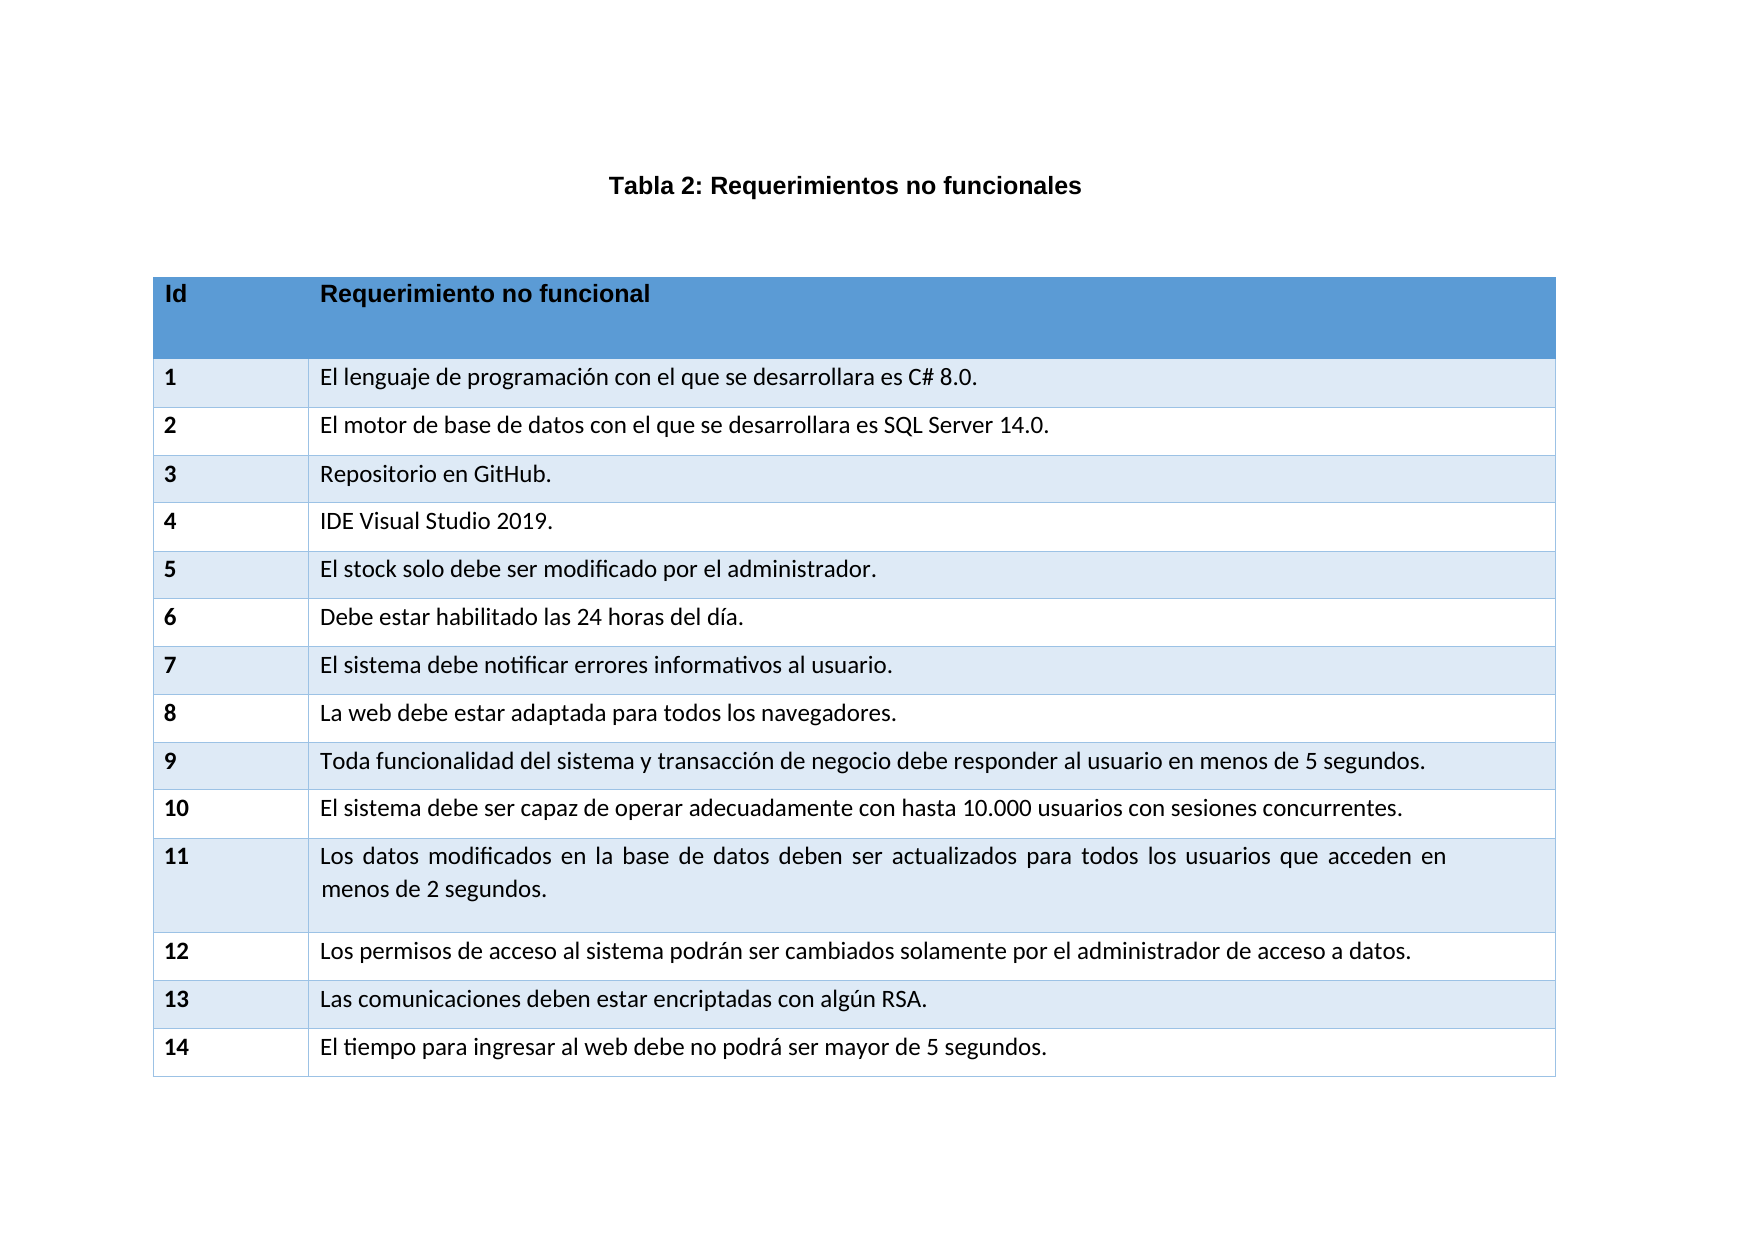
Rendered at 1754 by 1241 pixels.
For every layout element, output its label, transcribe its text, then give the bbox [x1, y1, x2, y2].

table_cell El stock solo debe ser modificado por el administrador. [309, 552, 1555, 598]
table_cell 6 [154, 599, 308, 646]
table_cell 12 [154, 933, 308, 980]
table_cell Toda funcionalidad del sistema y transacción de negocio debe responder al usuario en menos de 5 segundos. [309, 743, 1555, 789]
table_cell IDE Visual Studio 2019. [309, 503, 1555, 551]
table_cell El lenguaje de programación con el que se desarrollara es C# 8.0. [309, 359, 1555, 407]
table_cell 10 [154, 790, 308, 838]
subtitle Tabla 2: Requerimientos no funcionales [152, 171, 1082, 199]
table_cell 9 [154, 743, 308, 789]
table_cell 7 [154, 647, 308, 694]
table_cell 3 [154, 456, 308, 502]
table_cell 4 [154, 503, 308, 551]
table_header Requerimiento no funcional [309, 277, 1556, 359]
table_cell 2 [154, 408, 308, 455]
table_cell 8 [154, 695, 308, 742]
table_cell La web debe estar adaptada para todos los navegadores. [309, 695, 1555, 742]
table_cell 14 [154, 1029, 308, 1076]
table_cell Debe estar habilitado las 24 horas del día. [309, 599, 1555, 646]
table_cell Los datos modificados en la base de datos deben ser actualizados para todos los usuarios que acceden en menos de 2 segundos. [309, 839, 1555, 932]
table_header Id [153, 277, 309, 359]
table_cell El tiempo para ingresar al web debe no podrá ser mayor de 5 segundos. [309, 1029, 1555, 1076]
table_cell El sistema debe notificar errores informativos al usuario. [309, 647, 1555, 694]
table_cell El motor de base de datos con el que se desarrollara es SQL Server 14.0. [309, 408, 1555, 455]
table_cell El sistema debe ser capaz de operar adecuadamente con hasta 10.000 usuarios con sesiones concurrentes. [309, 790, 1555, 838]
table_cell 11 [154, 839, 308, 932]
table_cell 5 [154, 552, 308, 598]
table_cell Los permisos de acceso al sistema podrán ser cambiados solamente por el administrador de acceso a datos. [309, 933, 1555, 980]
table_cell Las comunicaciones deben estar encriptadas con algún RSA. [309, 981, 1555, 1028]
table_cell Repositorio en GitHub. [309, 456, 1555, 502]
table_cell 13 [154, 981, 308, 1028]
table_cell 1 [154, 359, 308, 407]
